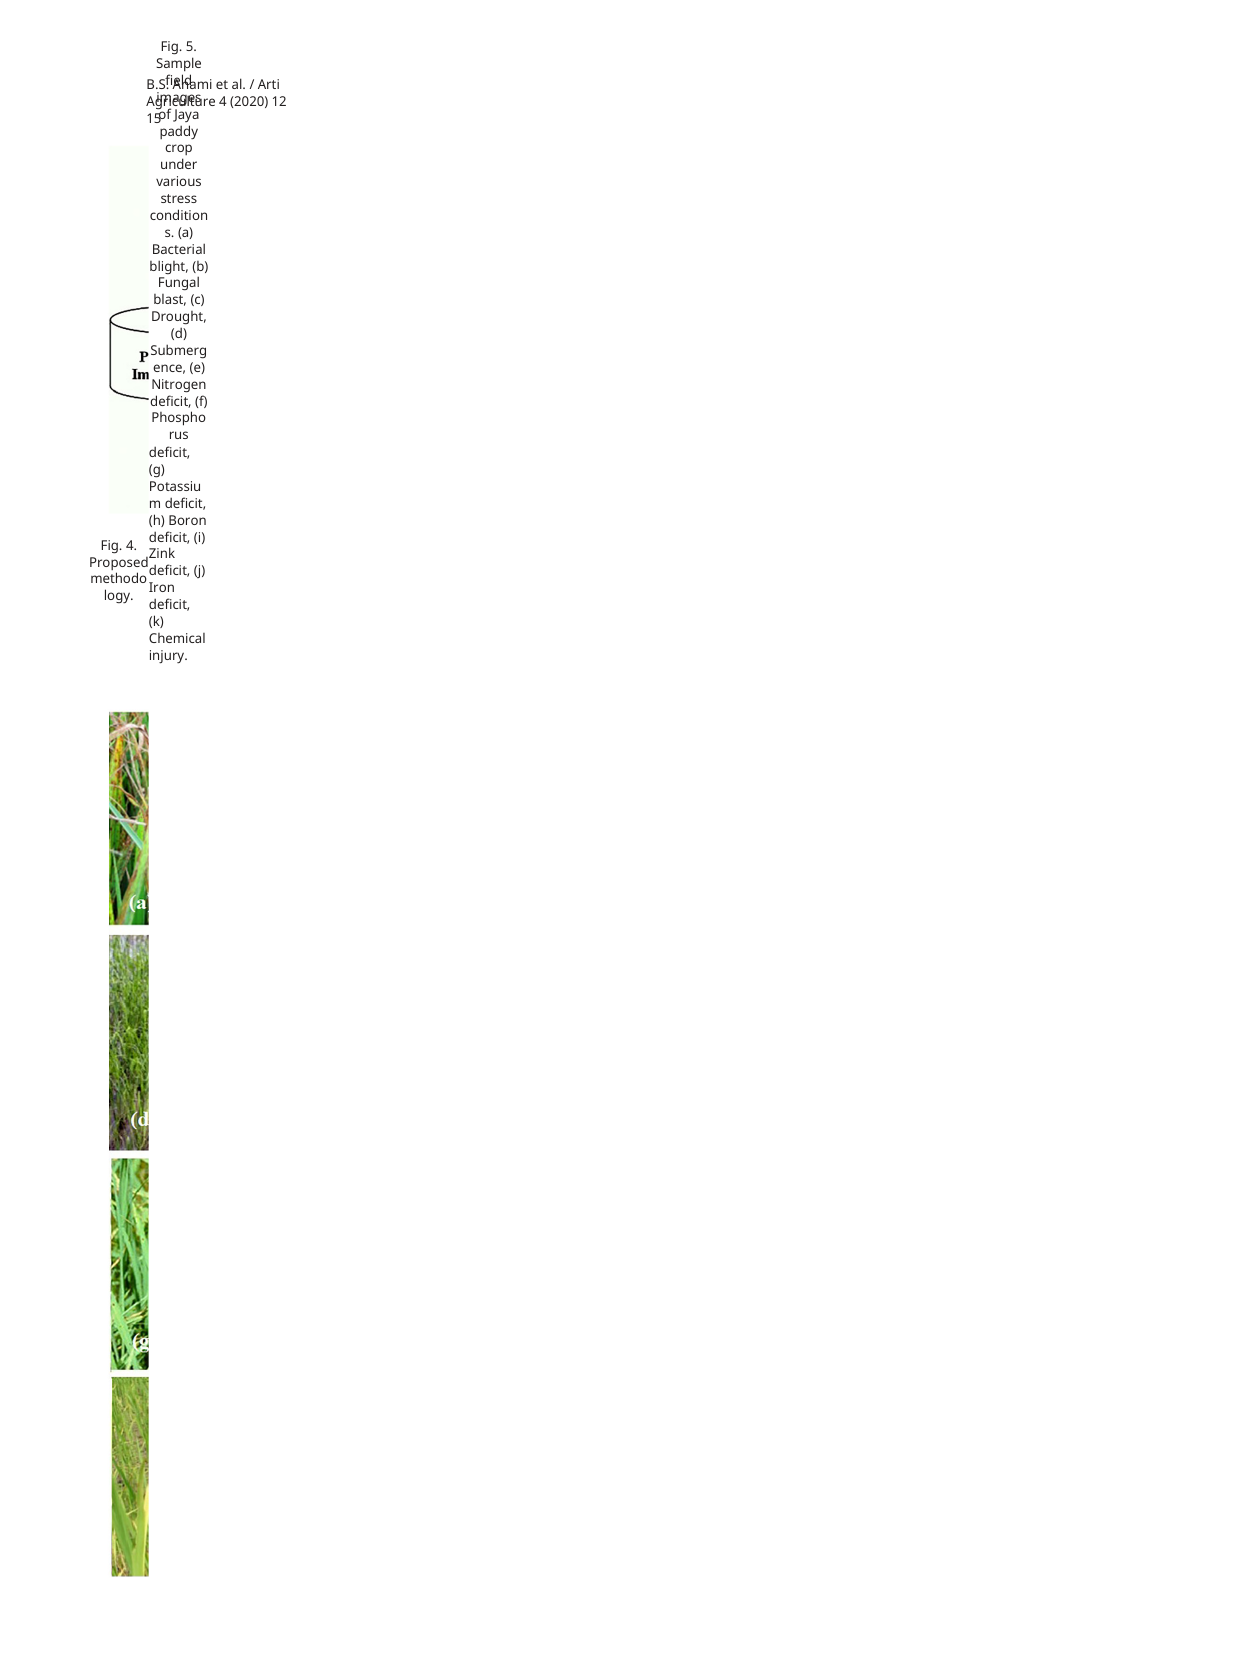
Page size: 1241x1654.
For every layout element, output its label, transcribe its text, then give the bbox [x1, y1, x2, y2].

picture [107, 709, 149, 1578]
text deficit, (g) Potassium deficit, (h) Boron deficit, (i) Zink deficit, (j) Iron deficit, (k) Chemical injury. [149, 444, 209, 663]
picture [107, 144, 149, 515]
text Fig. 4. Proposed methodology. [88, 537, 149, 603]
text Fig. 5. Sample field images of Jaya paddy crop under various stress conditions. (a) Bacterial blight, (b) Fungal blast, (c) Drought, (d) Submergence, (e) Nitrogen deficit, (f) Phosphorus [149, 38, 209, 443]
